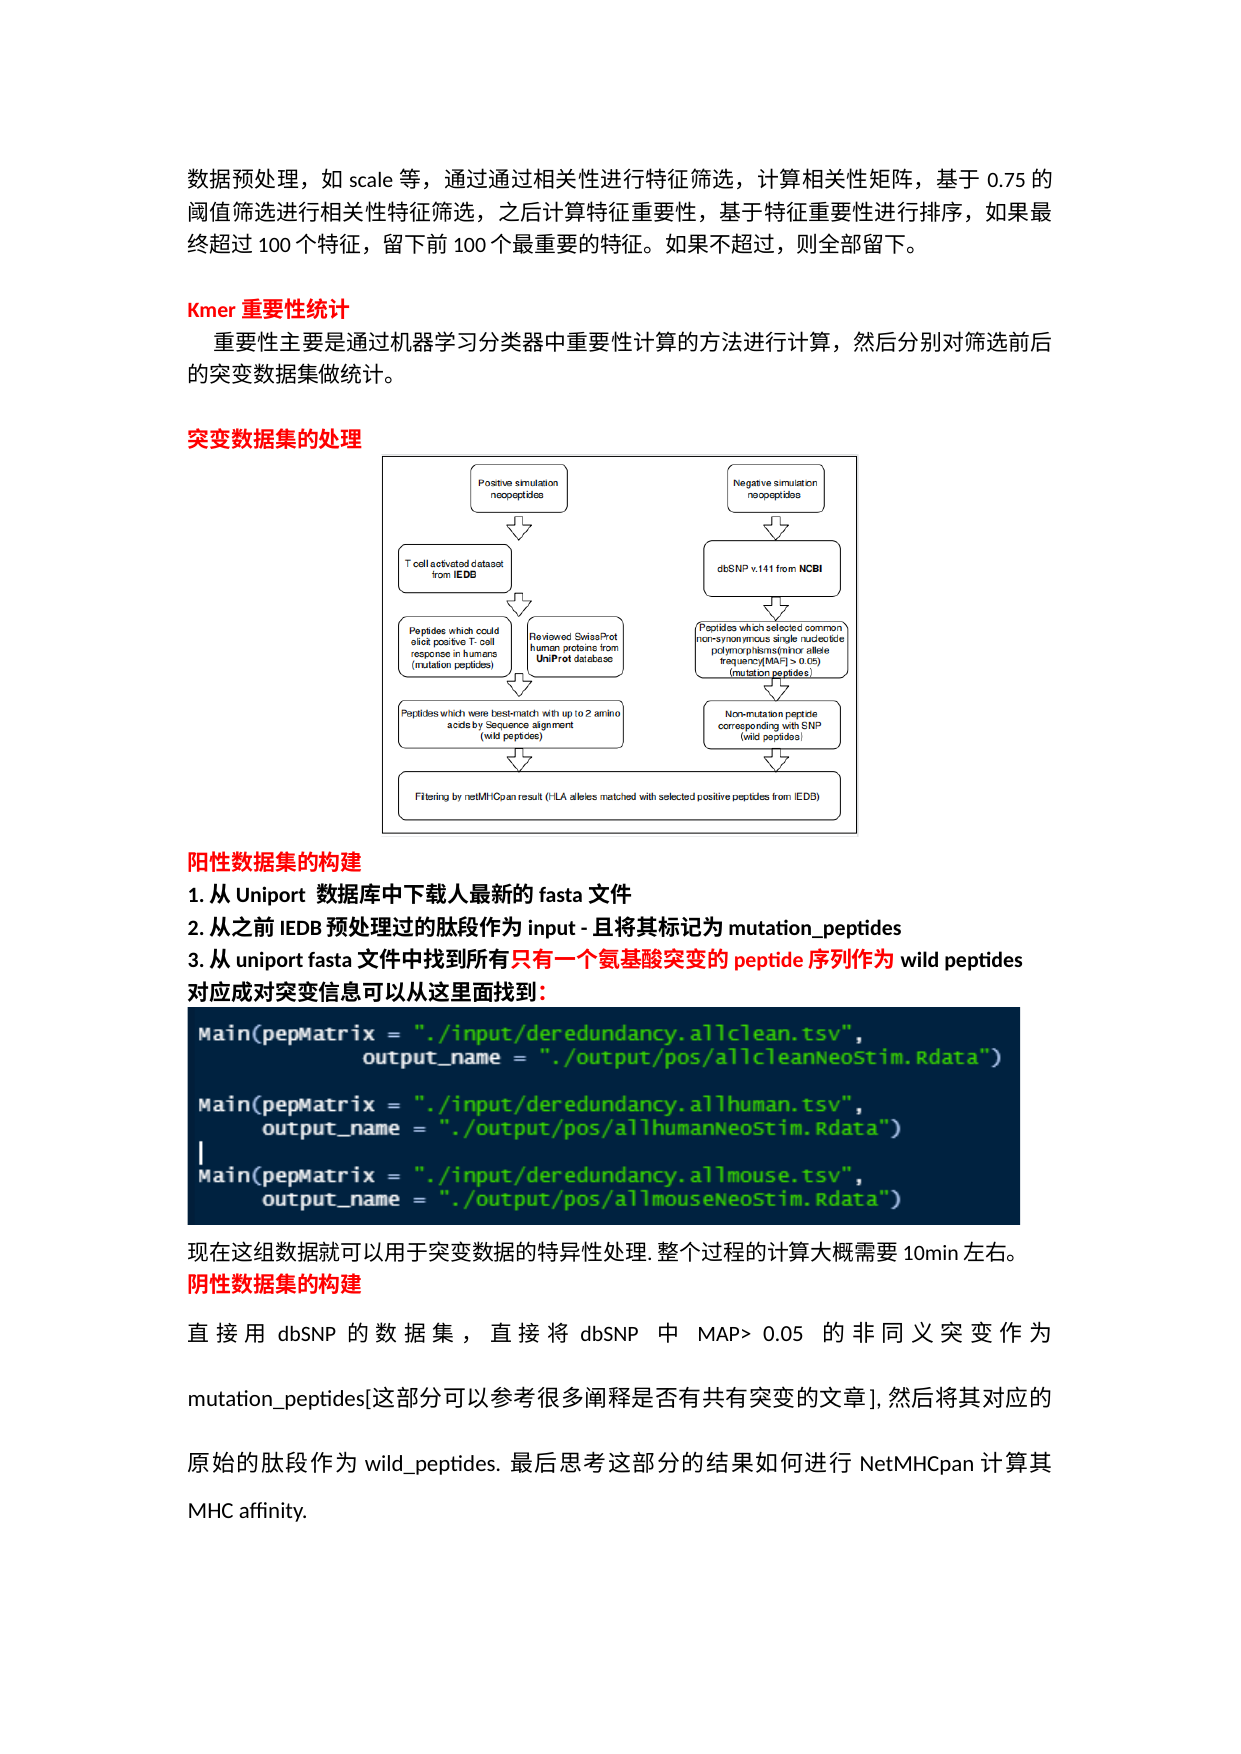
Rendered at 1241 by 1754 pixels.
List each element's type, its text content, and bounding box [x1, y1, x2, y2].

list 重要性主要是通过机器学习分类器中重要性计算的方法进行计算，然后分别对筛选前后的突变数据集做统计。 [187, 324, 1053, 389]
list 数据预处理，如scale 等，通过通过相关性进行特征筛选，计算相关性矩阵，基于0.75的阈值筛选进行相关性特征筛选，之后计算特征重要性，基于特征重要性进行排序，如果最终超过100个特征，留下前100个最重要的特征。如果不超过，则全部留下。 [187, 162, 1053, 259]
list 对应成对突变信息可以从这里面找到： [187, 974, 1053, 1007]
list 从之前IEDB预处理过的肽段作为input - 且将其标记为mutation_peptides [187, 909, 1053, 942]
list 直接用dbSNP的数据集，直接将dbSNP 中 MAP> 0.05 的非同义突变作为mutation_peptides[这部分可以参考很多阐释是否有共有突变的文章], 然后将其对应的原始的肽段作为wild_peptides. 最后思考这部分的结果如何进行NetMHCpan计算其MHC affinity. [187, 1299, 1053, 1527]
list 从uniport fasta 文件中找到所有只有一个氨基酸突变的peptide序列作为 wild peptides [187, 942, 1053, 974]
list Kmer 重要性统计 [187, 292, 1053, 324]
list 阳性数据集的构建 [187, 844, 1053, 877]
list 突变数据集的处理 [187, 422, 1053, 454]
picture [381, 454, 859, 837]
list 阴性数据集的构建 [187, 1267, 1053, 1299]
list 现在这组数据就可以用于突变数据的特异性处理. 整个过程的计算大概需要10min左右。 [187, 1234, 1053, 1267]
list 从Uniport 数据库中下载人最新的fasta 文件 [187, 877, 1053, 909]
picture [187, 1007, 1021, 1225]
